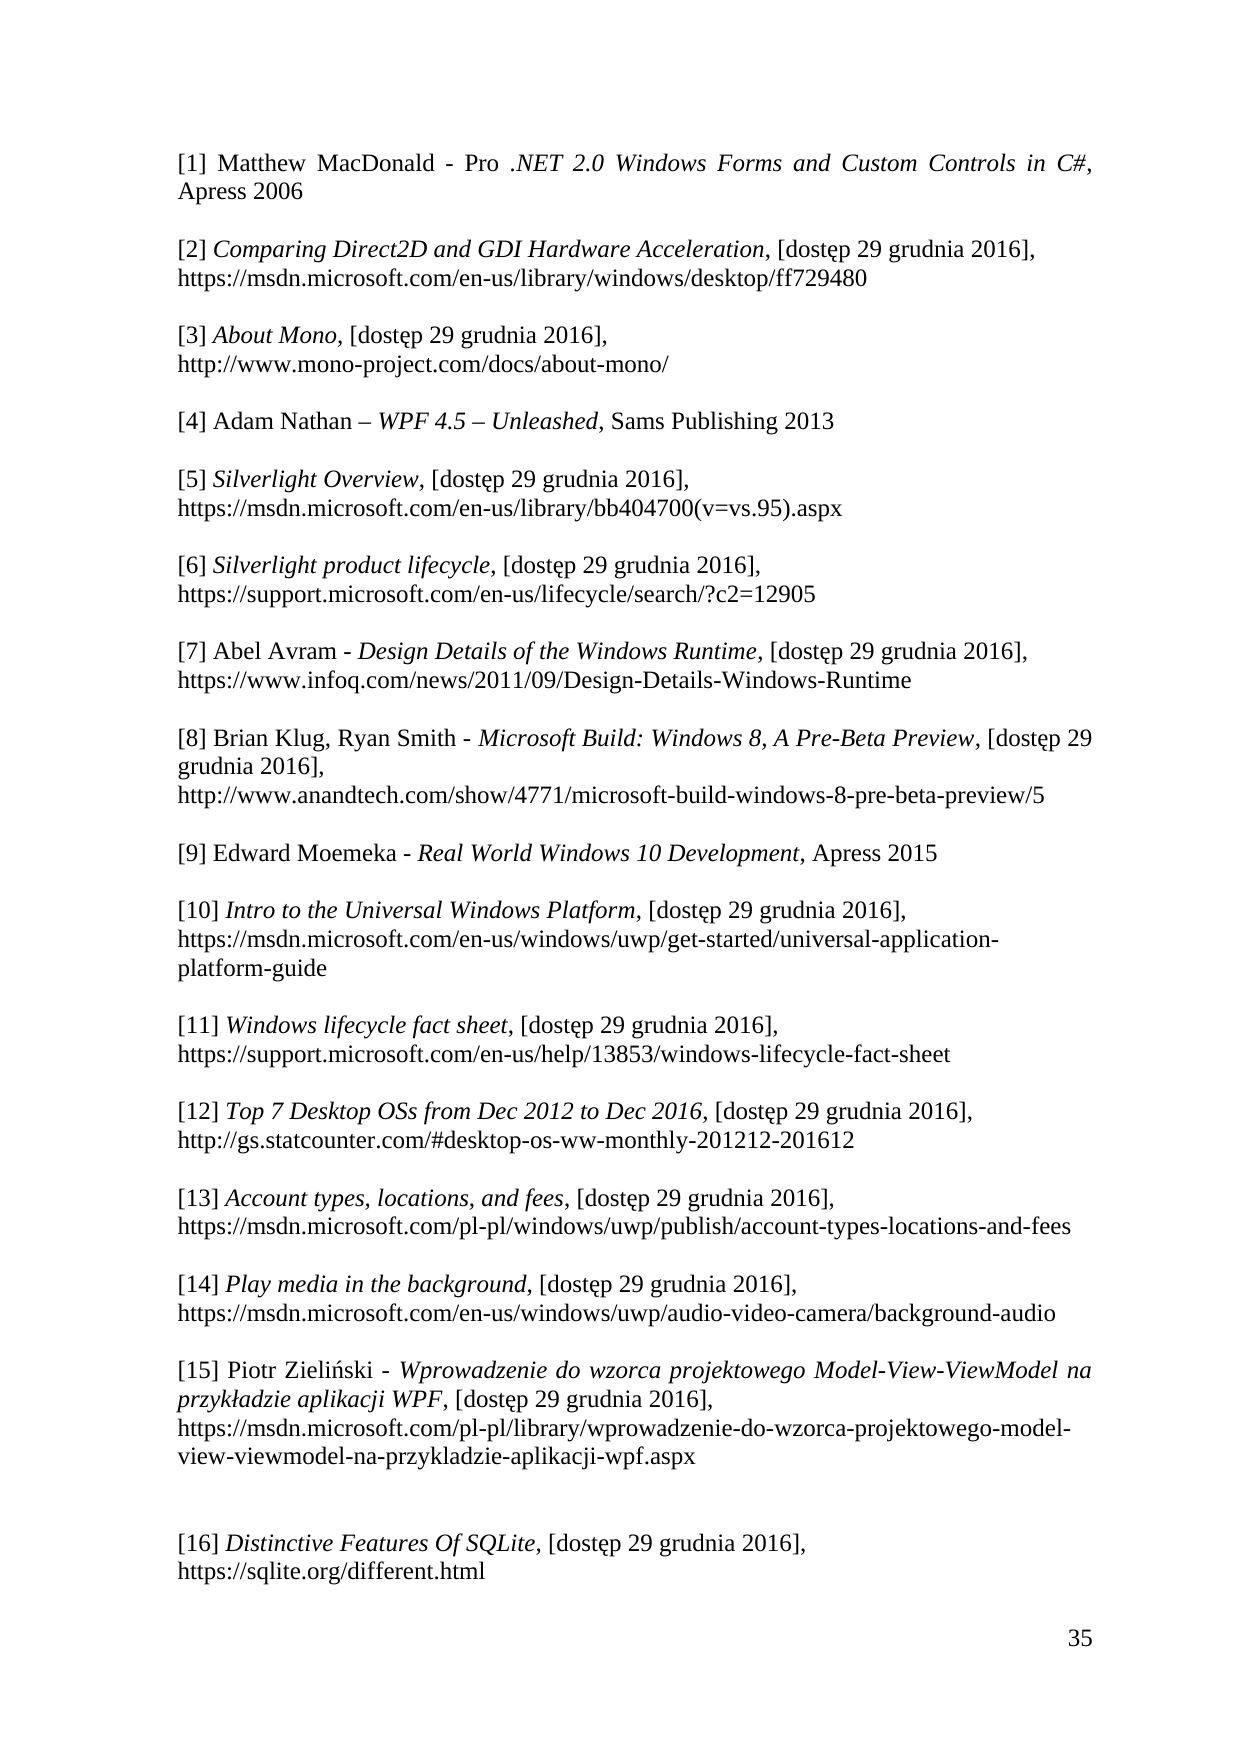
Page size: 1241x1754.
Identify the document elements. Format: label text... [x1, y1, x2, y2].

text [4] Adam Nathan – WPF 4.5 – Unleashed, Sams Publishing 2013 [177, 406, 1092, 435]
text [3] About Mono, [dostęp 29 grudnia 2016], [177, 320, 1092, 349]
text [6] Silverlight product lifecycle, [dostęp 29 grudnia 2016], [177, 550, 1092, 579]
text [10] Intro to the Universal Windows Platform, [dostęp 29 grudnia 2016], [177, 895, 1092, 924]
text https://support.microsoft.com/en-us/help/13853/windows-lifecycle-fact-sheet [177, 1039, 1092, 1068]
text https://msdn.microsoft.com/en-us/library/windows/desktop/ff729480 [177, 263, 1092, 291]
text [5] Silverlight Overview, [dostęp 29 grudnia 2016], [177, 464, 1092, 493]
text https://msdn.microsoft.com/en-us/windows/uwp/audio-video-camera/background-audio [177, 1298, 1092, 1326]
text http://www.anandtech.com/show/4771/microsoft-build-windows-8-pre-beta-preview/5 [177, 780, 1092, 809]
text http://gs.statcounter.com/#desktop-os-ww-monthly-201212-201612 [177, 1125, 1092, 1154]
text [14] Play media in the background, [dostęp 29 grudnia 2016], [177, 1269, 1092, 1298]
text [15] Piotr Zieliński - Wprowadzenie do wzorca projektowego Model-View-ViewModel na przykładzie aplikacji WPF, [dostęp 29 grudnia 2016], [177, 1355, 1092, 1413]
text [9] Edward Moemeka - Real World Windows 10 Development, Apress 2015 [177, 838, 1092, 866]
text https://www.infoq.com/news/2011/09/Design-Details-Windows-Runtime [177, 665, 1092, 694]
text [16] Distinctive Features Of SQLite, [dostęp 29 grudnia 2016], [177, 1528, 1092, 1556]
text https://msdn.microsoft.com/pl-pl/windows/uwp/publish/account-types-locations-and-fees [177, 1211, 1092, 1240]
text [12] Top 7 Desktop OSs from Dec 2012 to Dec 2016, [dostęp 29 grudnia 2016], [177, 1096, 1092, 1125]
text https://msdn.microsoft.com/pl-pl/library/wprowadzenie-do-wzorca-projektowego-model-view-viewmodel-na-przykladzie-aplikacji-wpf.aspx [177, 1413, 1092, 1470]
text [8] Brian Klug, Ryan Smith - Microsoft Build: Windows 8, A Pre-Beta Preview, [dostęp 29 grudnia 2016], [177, 723, 1092, 780]
text [1] Matthew MacDonald - Pro .NET 2.0 Windows Forms and Custom Controls in C#, Apress 2006 [177, 148, 1092, 205]
text [7] Abel Avram - Design Details of the Windows Runtime, [dostęp 29 grudnia 2016], [177, 636, 1092, 665]
text [11] Windows lifecycle fact sheet, [dostęp 29 grudnia 2016], [177, 1010, 1092, 1039]
text https://sqlite.org/different.html [177, 1556, 1092, 1585]
text [13] Account types, locations, and fees, [dostęp 29 grudnia 2016], [177, 1183, 1092, 1211]
text https://msdn.microsoft.com/en-us/library/bb404700(v=vs.95).aspx [177, 493, 1092, 521]
text [2] Comparing Direct2D and GDI Hardware Acceleration, [dostęp 29 grudnia 2016], [177, 234, 1092, 263]
text https://support.microsoft.com/en-us/lifecycle/search/?c2=12905 [177, 579, 1092, 608]
text https://msdn.microsoft.com/en-us/windows/uwp/get-started/universal-application-platform-guide [177, 924, 1092, 981]
text http://www.mono-project.com/docs/about-mono/ [177, 349, 1092, 378]
